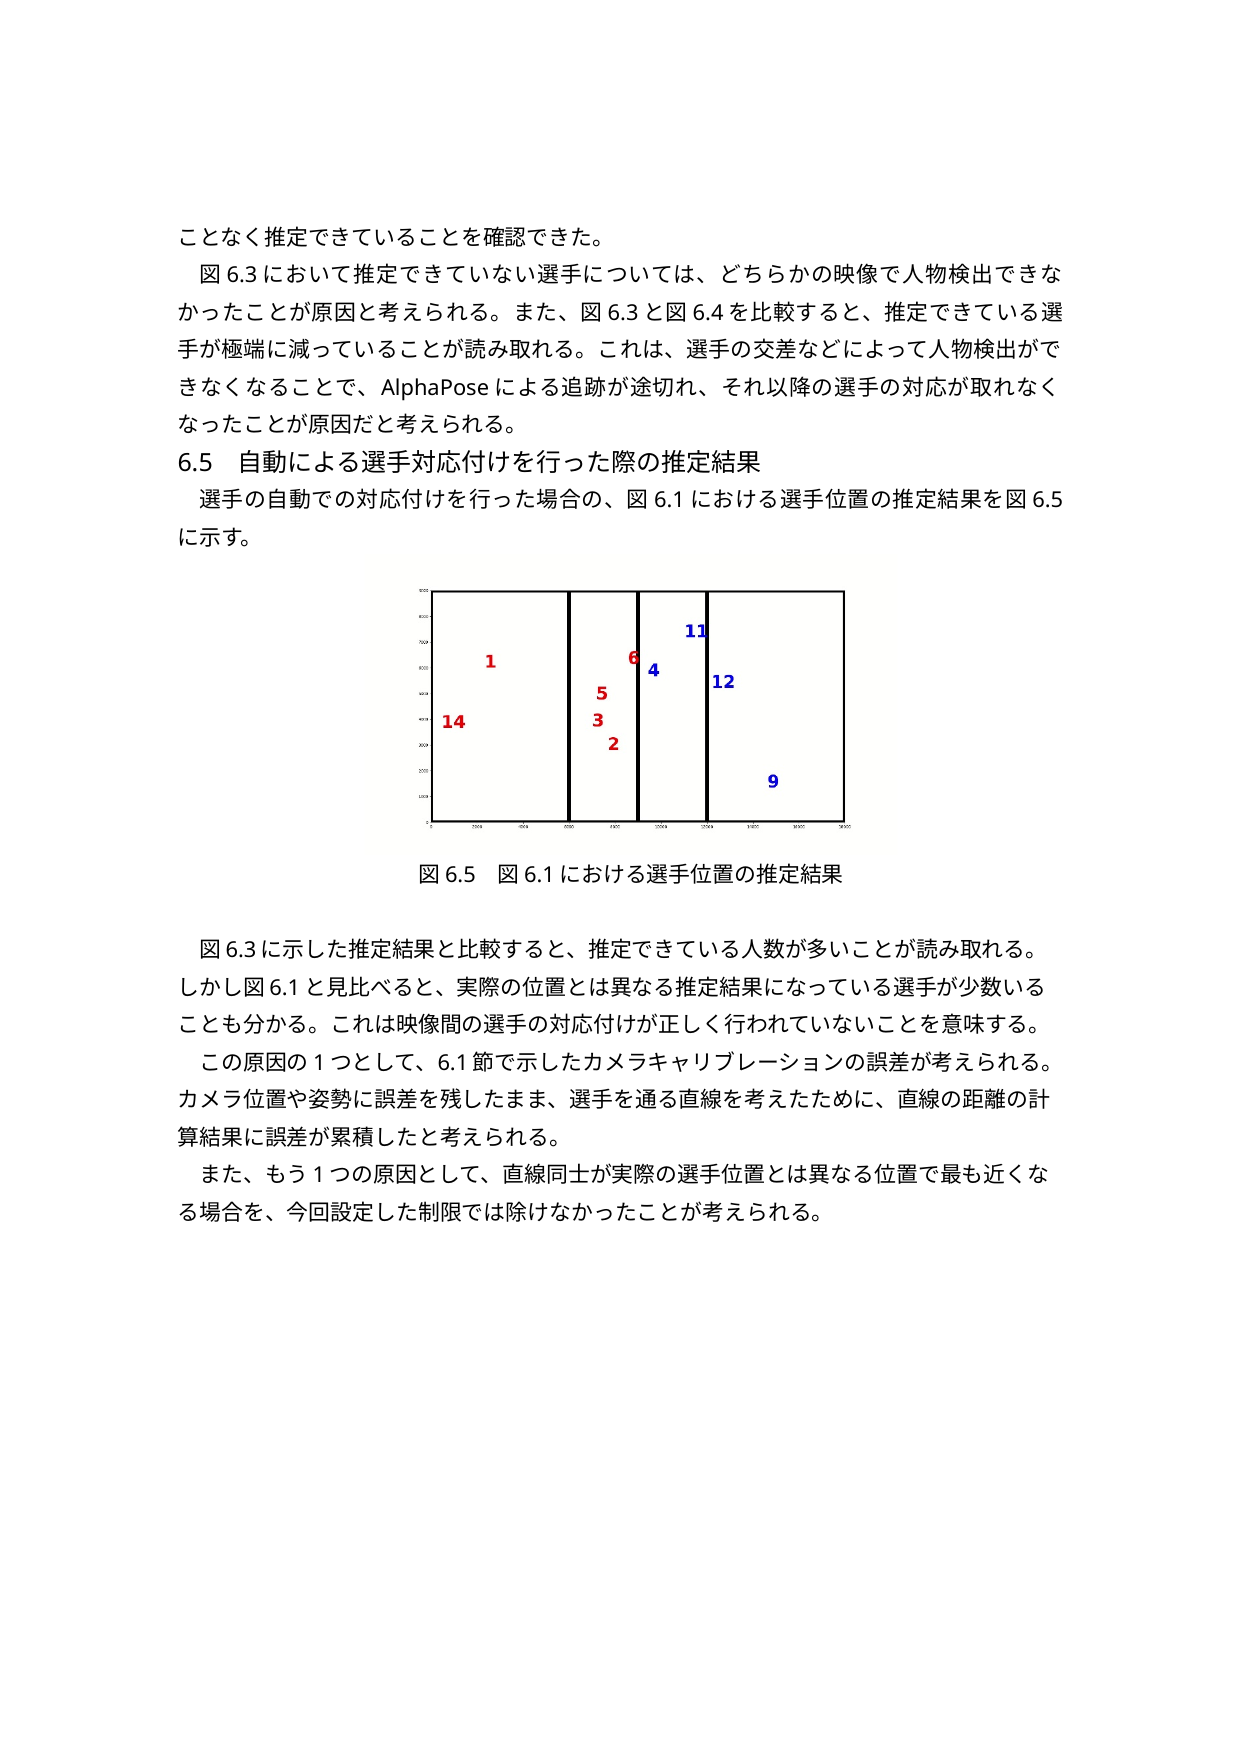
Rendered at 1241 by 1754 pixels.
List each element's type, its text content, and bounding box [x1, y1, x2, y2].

text 選手の自動での対応付けを行った場合の、図6.1における選手位置の推定結果を図6.5に示す。 [177, 479, 1063, 554]
text 図6.5 図6.1における選手位置の推定結果 [177, 854, 1063, 892]
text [177, 217, 1063, 254]
text また、もう1つの原因として、直線同士が実際の選手位置とは異なる位置で最も近くなる場合を、今回設定した制限では除けなかったことが考えられる。 [177, 1154, 1063, 1229]
picture [364, 554, 898, 855]
subtitle 6.5 自動による選手対応付けを行った際の推定結果 [177, 442, 1063, 479]
text この原因の1つとして、6.1節で示したカメラキャリブレーションの誤差が考えられる。カメラ位置や姿勢に誤差を残したまま、選手を通る直線を考えたために、直線の距離の計算結果に誤差が累積したと考えられる。 [177, 1042, 1063, 1154]
text 図6.3において推定できていない選手については、どちらかの映像で人物検出できなかったことが原因と考えられる。また、図6.3と図6.4を比較すると、推定できている選手が極端に減っていることが読み取れる。これは、選手の交差などによって人物検出ができなくなることで、AlphaPoseによる追跡が途切れ、それ以降の選手の対応が取れなくなったことが原因だと考えられる。 [177, 254, 1063, 442]
text 図6.3に示した推定結果と比較すると、推定できている人数が多いことが読み取れる。しかし図6.1と見比べると、実際の位置とは異なる推定結果になっている選手が少数いることも分かる。これは映像間の選手の対応付けが正しく行われていないことを意味する。 [177, 929, 1063, 1042]
